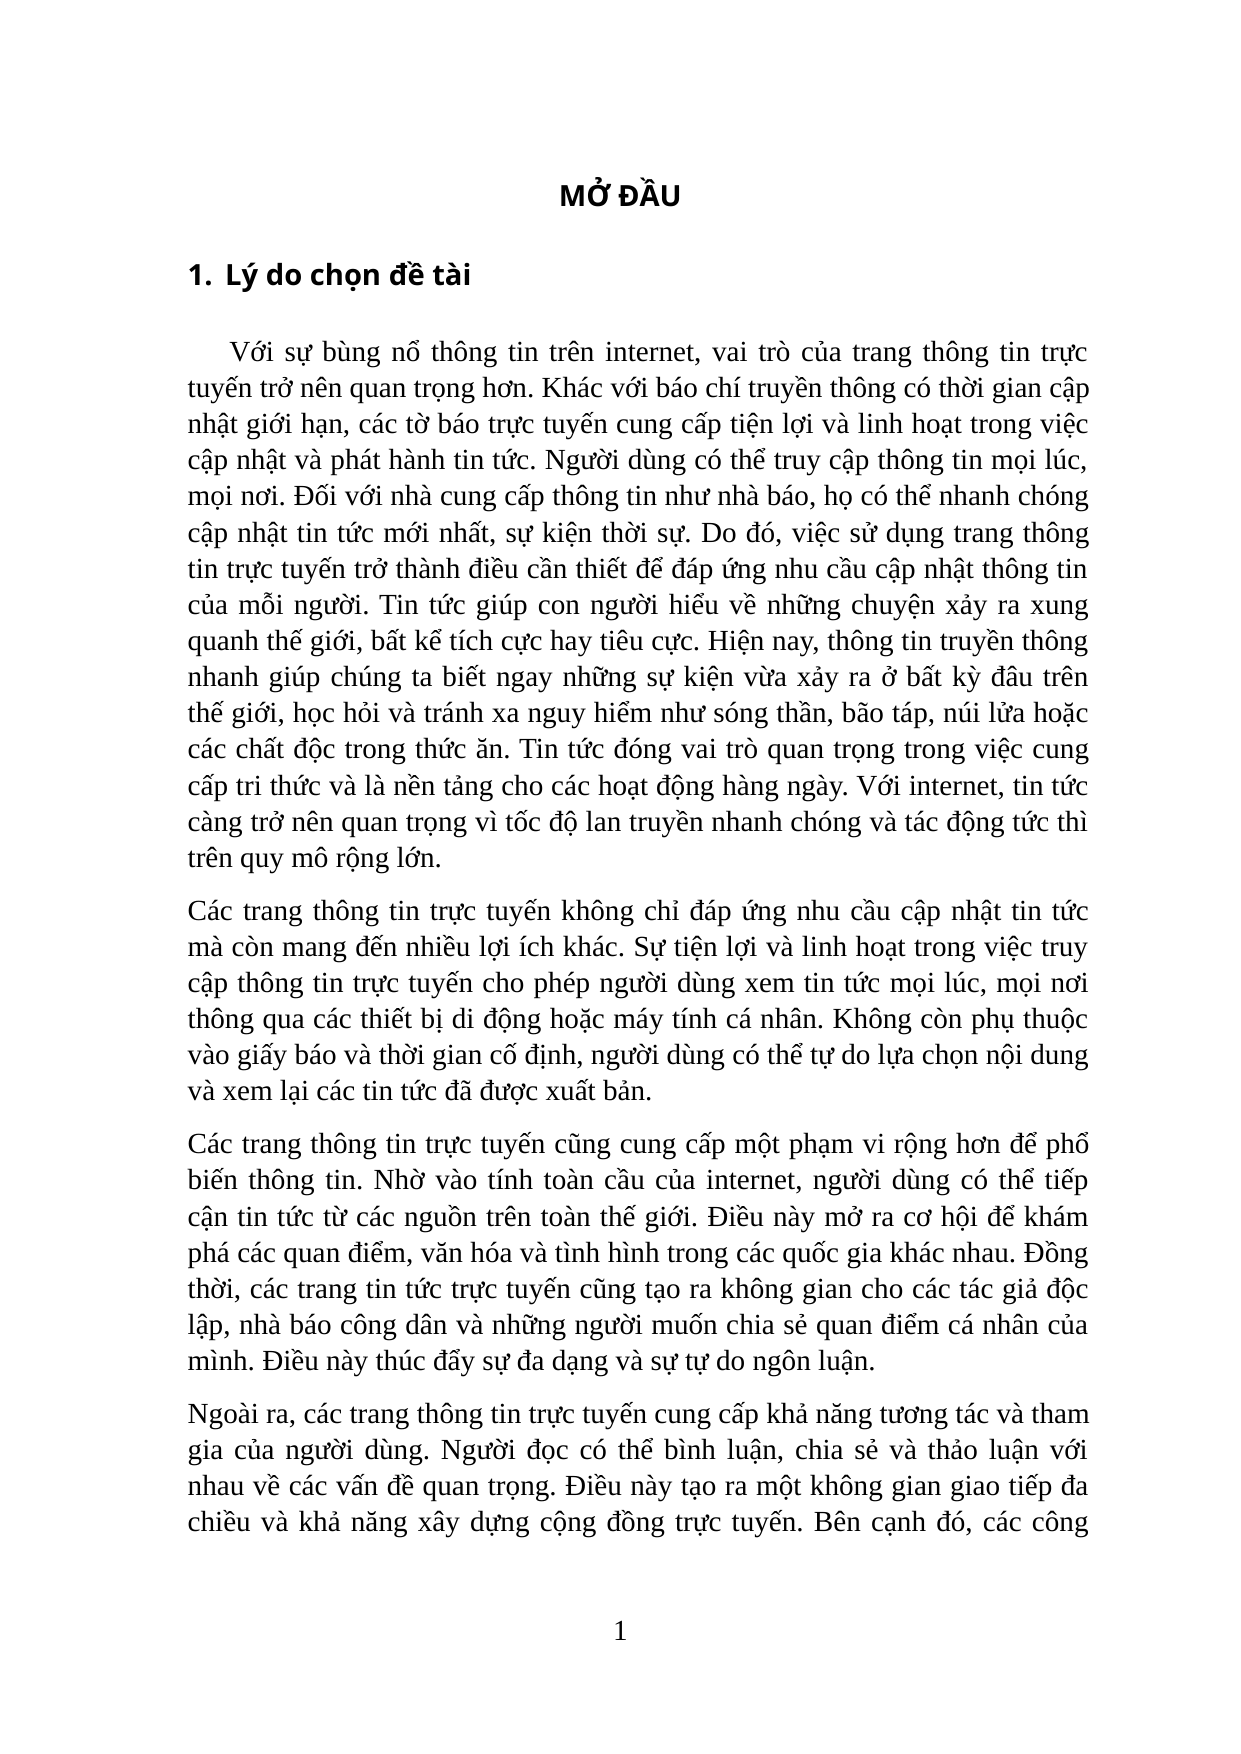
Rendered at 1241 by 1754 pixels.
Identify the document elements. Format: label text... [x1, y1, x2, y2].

subtitle MỞ ĐẦU [150, 175, 1090, 215]
text Các trang thông tin trực tuyến không chỉ đáp ứng nhu cầu cập nhật tin tức mà còn mang đến nhiều lợi ích khác. Sự tiện lợi và linh hoạt trong việc truy cập thông tin trực tuyến cho phép người dùng xem tin tức mọi lúc, mọi nơi thông qua các thiết bị di động hoặc máy tính cá nhân. Không còn phụ thuộc vào giấy báo và thời gian cố định, người dùng có thể tự do lựa chọn nội dung và xem lại các tin tức đã được xuất bản. [187, 893, 1090, 1107]
list Lý do chọn đề tài [187, 254, 1090, 294]
text Với sự bùng nổ thông tin trên internet, vai trò của trang thông tin trực tuyến trở nên quan trọng hơn. Khác với báo chí truyền thông có thời gian cập nhật giới hạn, các tờ báo trực tuyến cung cấp tiện lợi và linh hoạt trong việc cập nhật và phát hành tin tức. Người dùng có thể truy cập thông tin mọi lúc, mọi nơi. Đối với nhà cung cấp thông tin như nhà báo, họ có thể nhanh chóng cập nhật tin tức mới nhất, sự kiện thời sự. Do đó, việc sử dụng trang thông tin trực tuyến trở thành điều cần thiết để đáp ứng nhu cầu cập nhật thông tin của mỗi người. Tin tức giúp con người hiểu về những chuyện xảy ra xung quanh thế giới, bất kể tích cực hay tiêu cực. Hiện nay, thông tin truyền thông nhanh giúp chúng ta biết ngay những sự kiện vừa xảy ra ở bất kỳ đâu trên thế giới, học hỏi và tránh xa nguy hiểm như sóng thần, bão táp, núi lửa hoặc các chất độc trong thức ăn. Tin tức đóng vai trò quan trọng trong việc cung cấp tri thức và là nền tảng cho các hoạt động hàng ngày. Với internet, tin tức càng trở nên quan trọng vì tốc độ lan truyền nhanh chóng và tác động tức thì trên quy mô rộng lớn. [187, 334, 1090, 873]
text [187, 1396, 1090, 1538]
text Các trang thông tin trực tuyến cũng cung cấp một phạm vi rộng hơn để phổ biến thông tin. Nhờ vào tính toàn cầu của internet, người dùng có thể tiếp cận tin tức từ các nguồn trên toàn thế giới. Điều này mở ra cơ hội để khám phá các quan điểm, văn hóa và tình hình trong các quốc gia khác nhau. Đồng thời, các trang tin tức trực tuyến cũng tạo ra không gian cho các tác giả độc lập, nhà báo công dân và những người muốn chia sẻ quan điểm cá nhân của mình. Điều này thúc đẩy sự đa dạng và sự tự do ngôn luận. [187, 1126, 1090, 1377]
